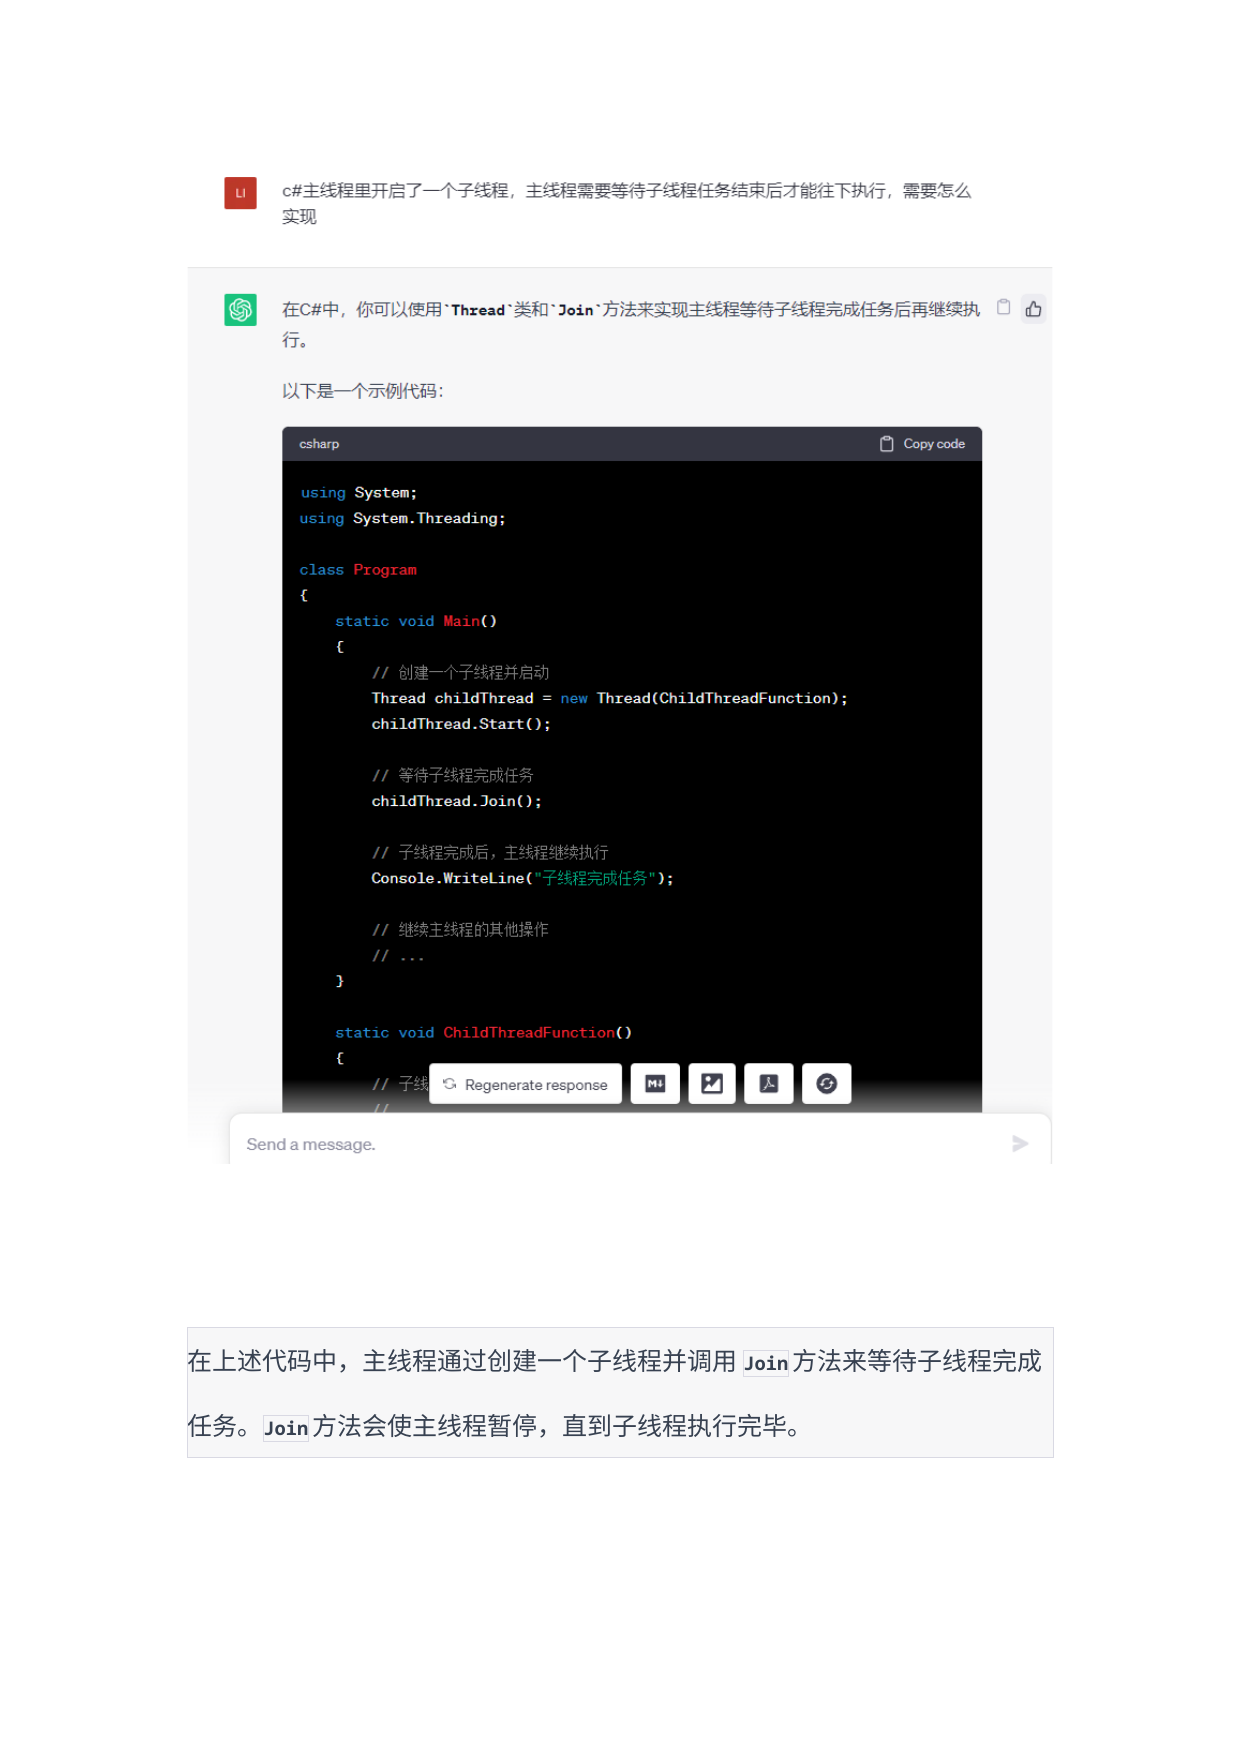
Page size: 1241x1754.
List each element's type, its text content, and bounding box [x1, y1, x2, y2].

text 在上述代码中，主线程通过创建一个子线程并调用Join方法来等待子线程完成任务。Join方法会使主线程暂停，直到子线程执行完毕。 [188, 1328, 1053, 1457]
picture [187, 162, 1053, 1164]
